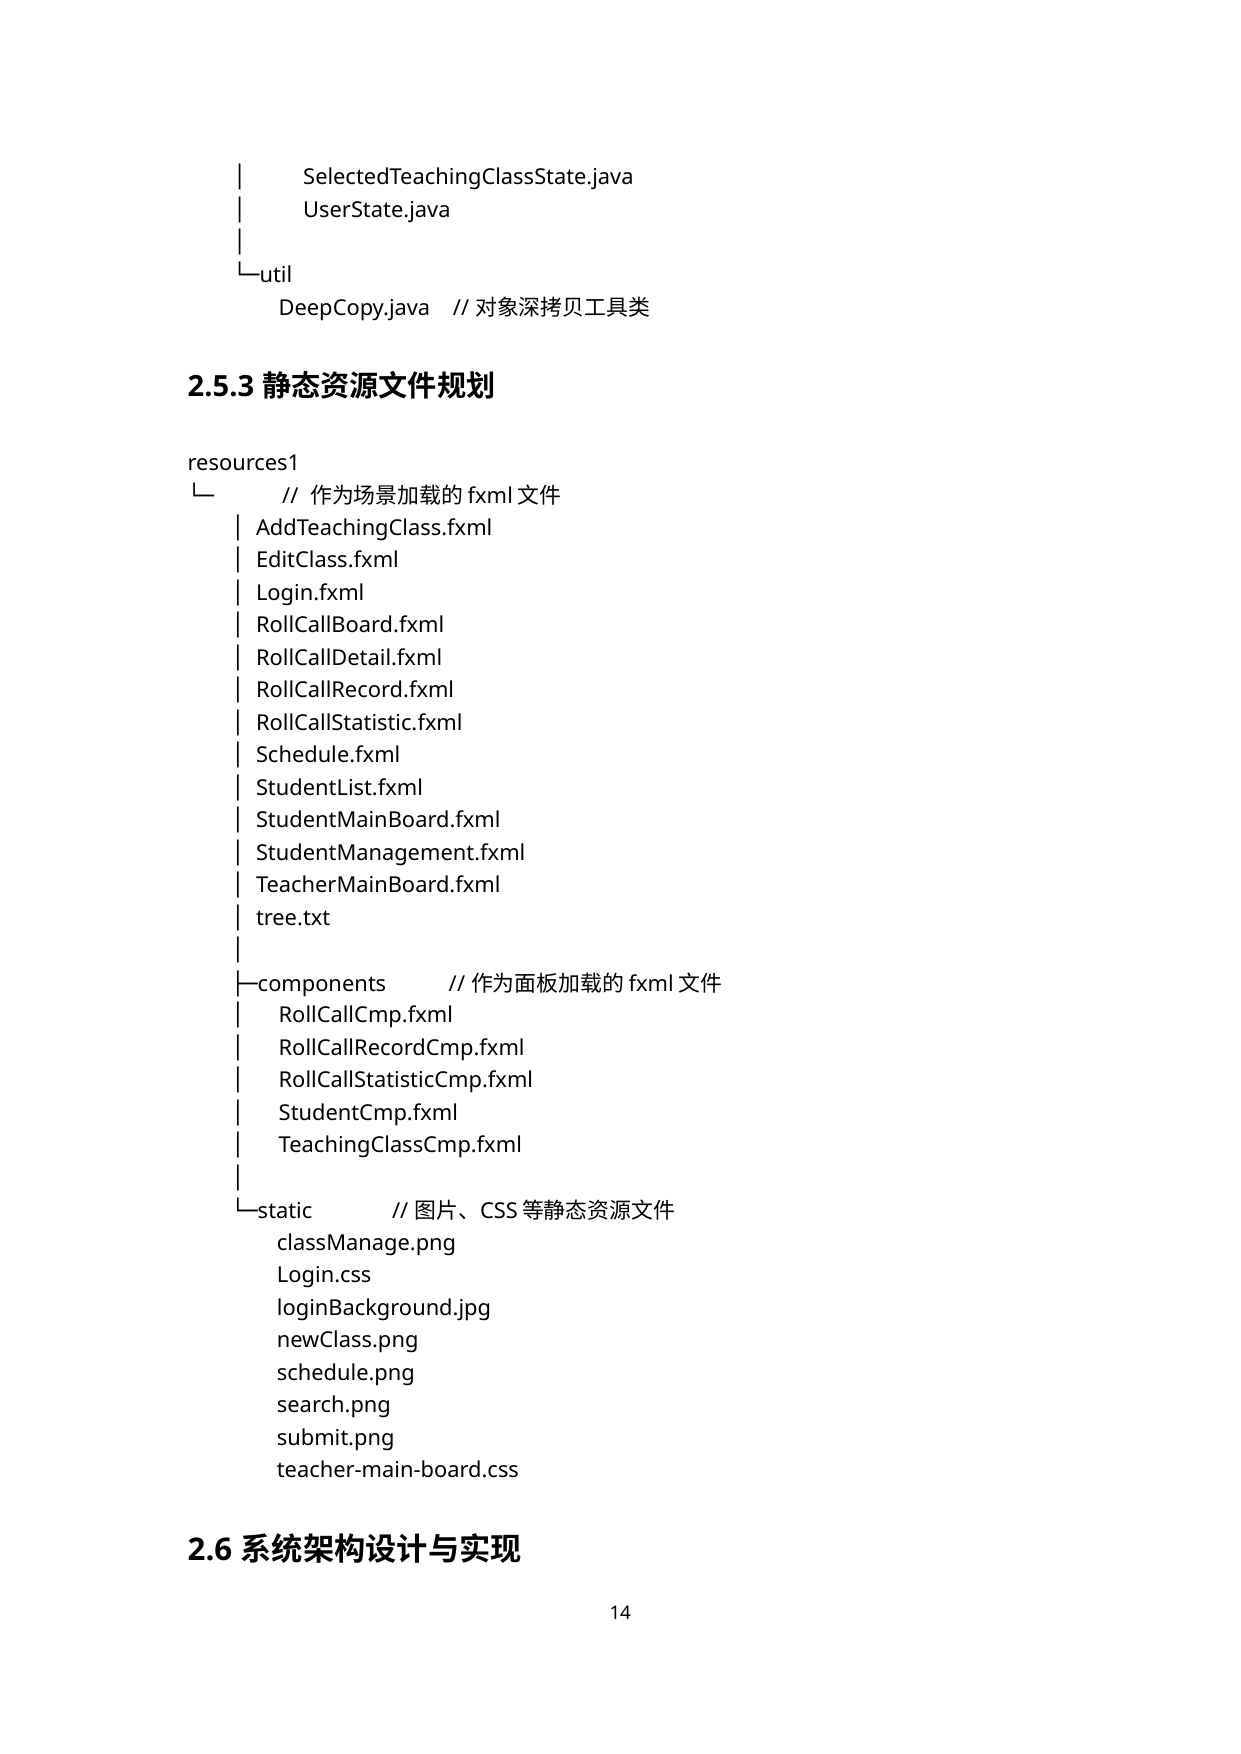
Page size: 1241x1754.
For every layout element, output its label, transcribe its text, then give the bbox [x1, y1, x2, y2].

text newClass.png [231, 1323, 1053, 1356]
text │ StudentMainBoard.fxml [231, 803, 1053, 836]
text │ StudentCmp.fxml [231, 1096, 1053, 1128]
text │ TeachingClassCmp.fxml [231, 1128, 1053, 1161]
text │ [231, 933, 1053, 966]
text ├─components // 作为面板加载的fxml文件 [231, 966, 1053, 998]
text │ Schedule.fxml [231, 738, 1053, 771]
text schedule.png [231, 1356, 1053, 1388]
text │ RollCallRecordCmp.fxml [231, 1031, 1053, 1063]
text Login.css [231, 1258, 1053, 1291]
text └─util [187, 257, 1053, 290]
text │ EditClass.fxml [231, 543, 1053, 576]
text │ UserState.java [187, 192, 1053, 225]
text loginBackground.jpg [231, 1291, 1053, 1323]
text teacher-main-board.css [231, 1453, 1053, 1486]
text │ SelectedTeachingClassState.java [187, 160, 1053, 192]
text submit.png [231, 1421, 1053, 1453]
text │ StudentList.fxml [231, 771, 1053, 803]
text │ [187, 225, 1053, 257]
subtitle 2.6 系统架构设计与实现 [187, 1515, 1053, 1580]
text │ tree.txt [231, 901, 1053, 933]
text │ RollCallStatistic.fxml [231, 706, 1053, 738]
subtitle 2.5.3 静态资源文件规划 [187, 351, 1053, 416]
text │ [231, 1161, 1053, 1193]
text │ AddTeachingClass.fxml [231, 511, 1053, 543]
text resources1 [187, 446, 1053, 478]
text search.png [231, 1388, 1053, 1421]
text │ RollCallDetail.fxml [231, 641, 1053, 673]
text │ Login.fxml [231, 576, 1053, 608]
text │ StudentManagement.fxml [231, 836, 1053, 868]
text └─ // 作为场景加载的fxml文件 [187, 478, 1053, 511]
text DeepCopy.java // 对象深拷贝工具类 [187, 290, 1053, 322]
text │ RollCallRecord.fxml [231, 673, 1053, 706]
text └─static // 图片、CSS等静态资源文件 [231, 1193, 1053, 1226]
text │ RollCallCmp.fxml [231, 998, 1053, 1031]
text │ RollCallBoard.fxml [231, 608, 1053, 641]
text │ RollCallStatisticCmp.fxml [231, 1063, 1053, 1096]
text classManage.png [231, 1226, 1053, 1258]
text │ TeacherMainBoard.fxml [231, 868, 1053, 901]
